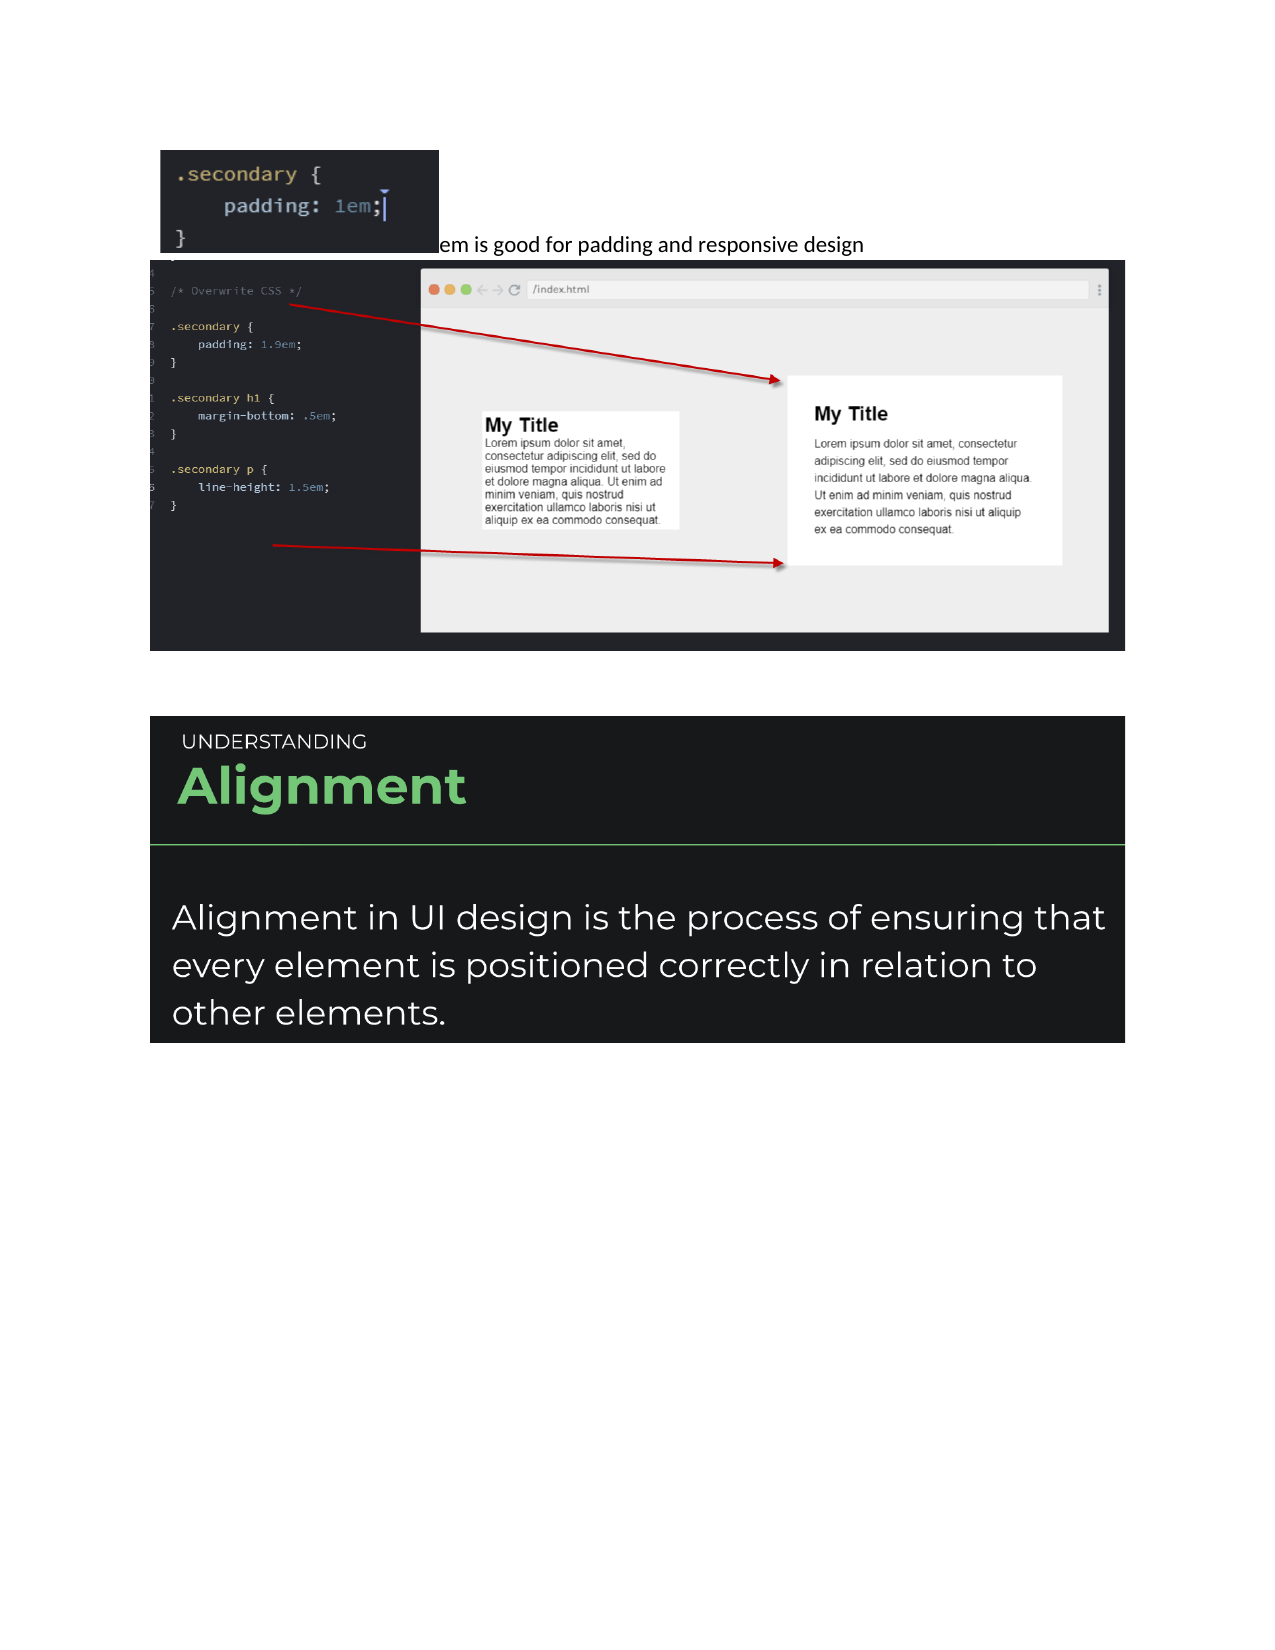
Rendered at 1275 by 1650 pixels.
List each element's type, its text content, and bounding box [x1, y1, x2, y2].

picture [150, 716, 1125, 1043]
picture [160, 150, 439, 253]
picture [150, 260, 1125, 651]
